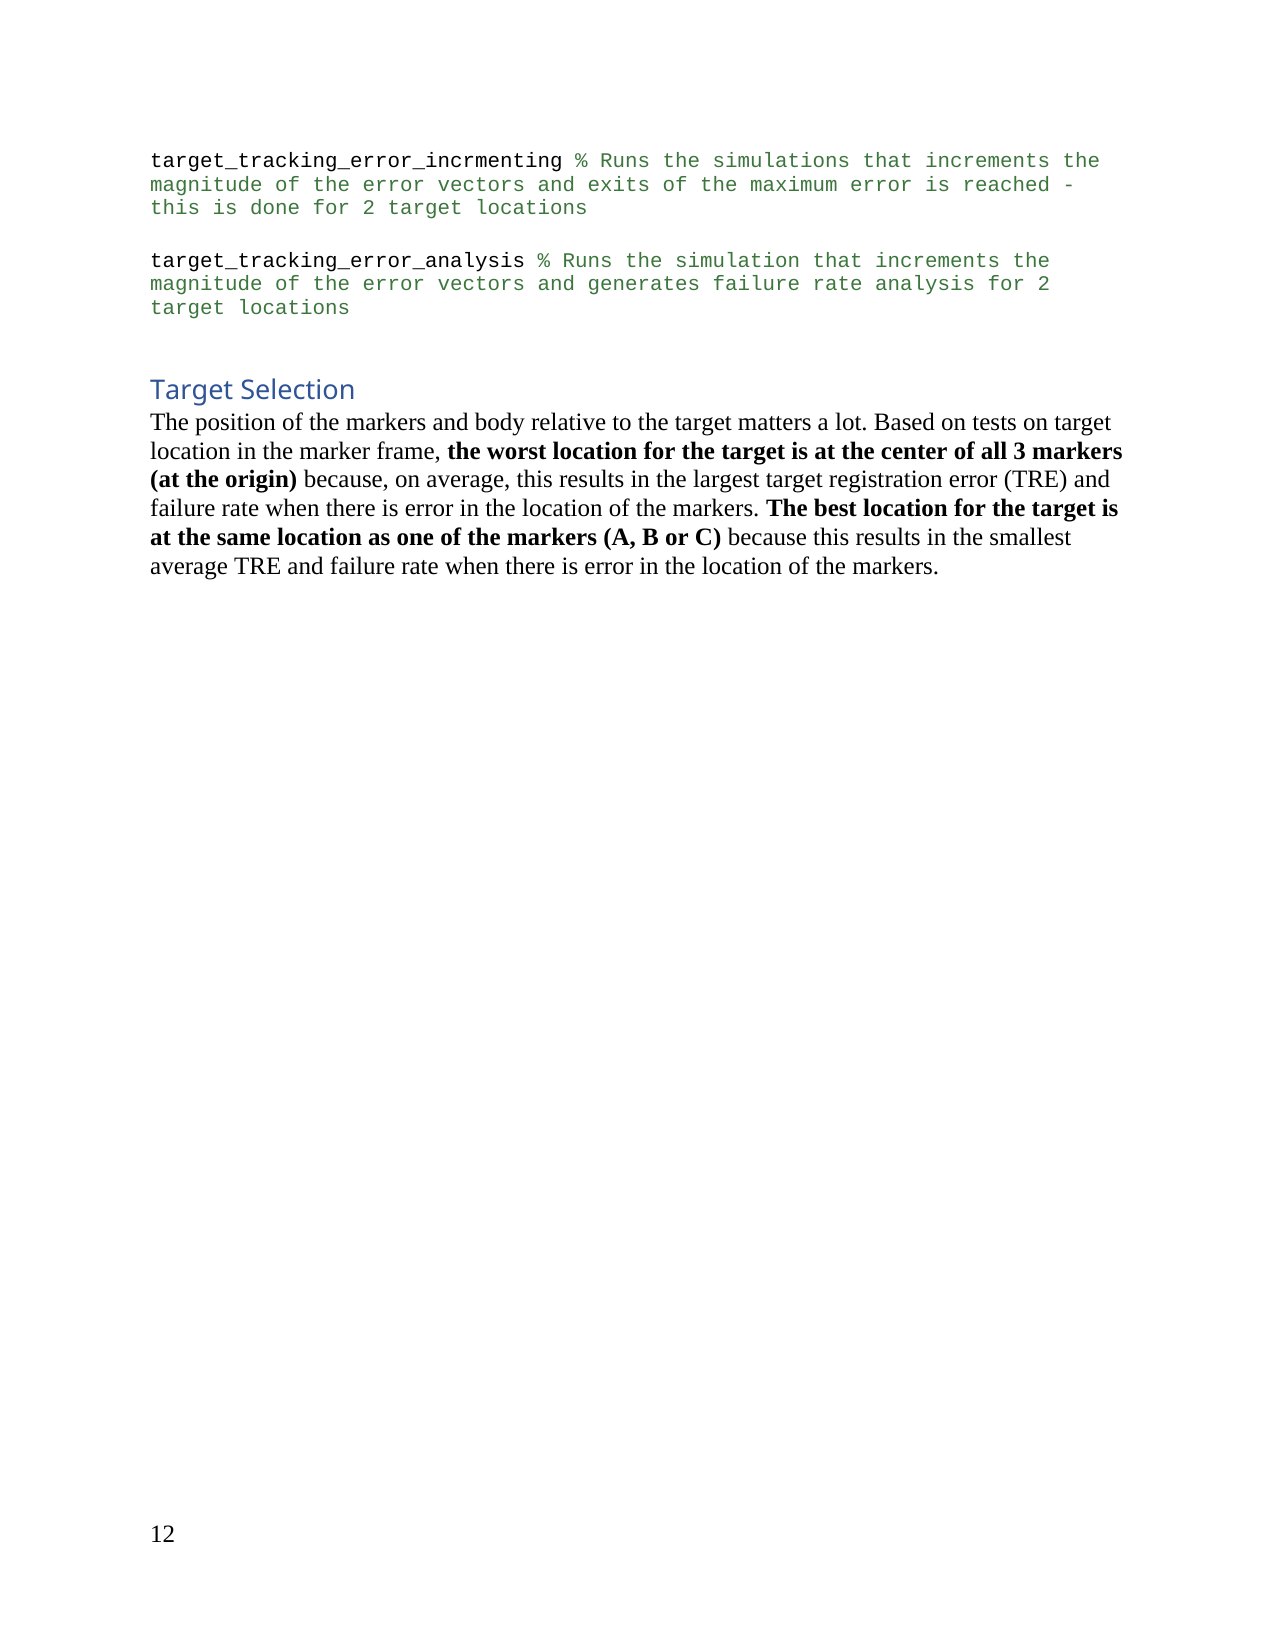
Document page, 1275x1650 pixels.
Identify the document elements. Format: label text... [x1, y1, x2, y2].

text The position of the markers and body relative to the target matters a lot. Based on tests on target location in the marker frame, the worst location for the target is at the center of all 3 markers (at the origin) because, on average, this results in the largest target registration error (TRE) and failure rate when there is error in the location of the markers. The best location for the target is at the same location as one of the markers (A, B or C) because this results in the smallest average TRE and failure rate when there is error in the location of the markers. [150, 407, 1125, 579]
subtitle Target Selection [150, 370, 1125, 407]
text target_tracking_error_incrmenting % Runs the simulations that increments the magnitude of the error vectors and exits of the maximum error is reached - this is done for 2 target locations [150, 150, 1125, 221]
text target_tracking_error_analysis % Runs the simulation that increments the magnitude of the error vectors and generates failure rate analysis for 2 target locations [150, 250, 1125, 321]
